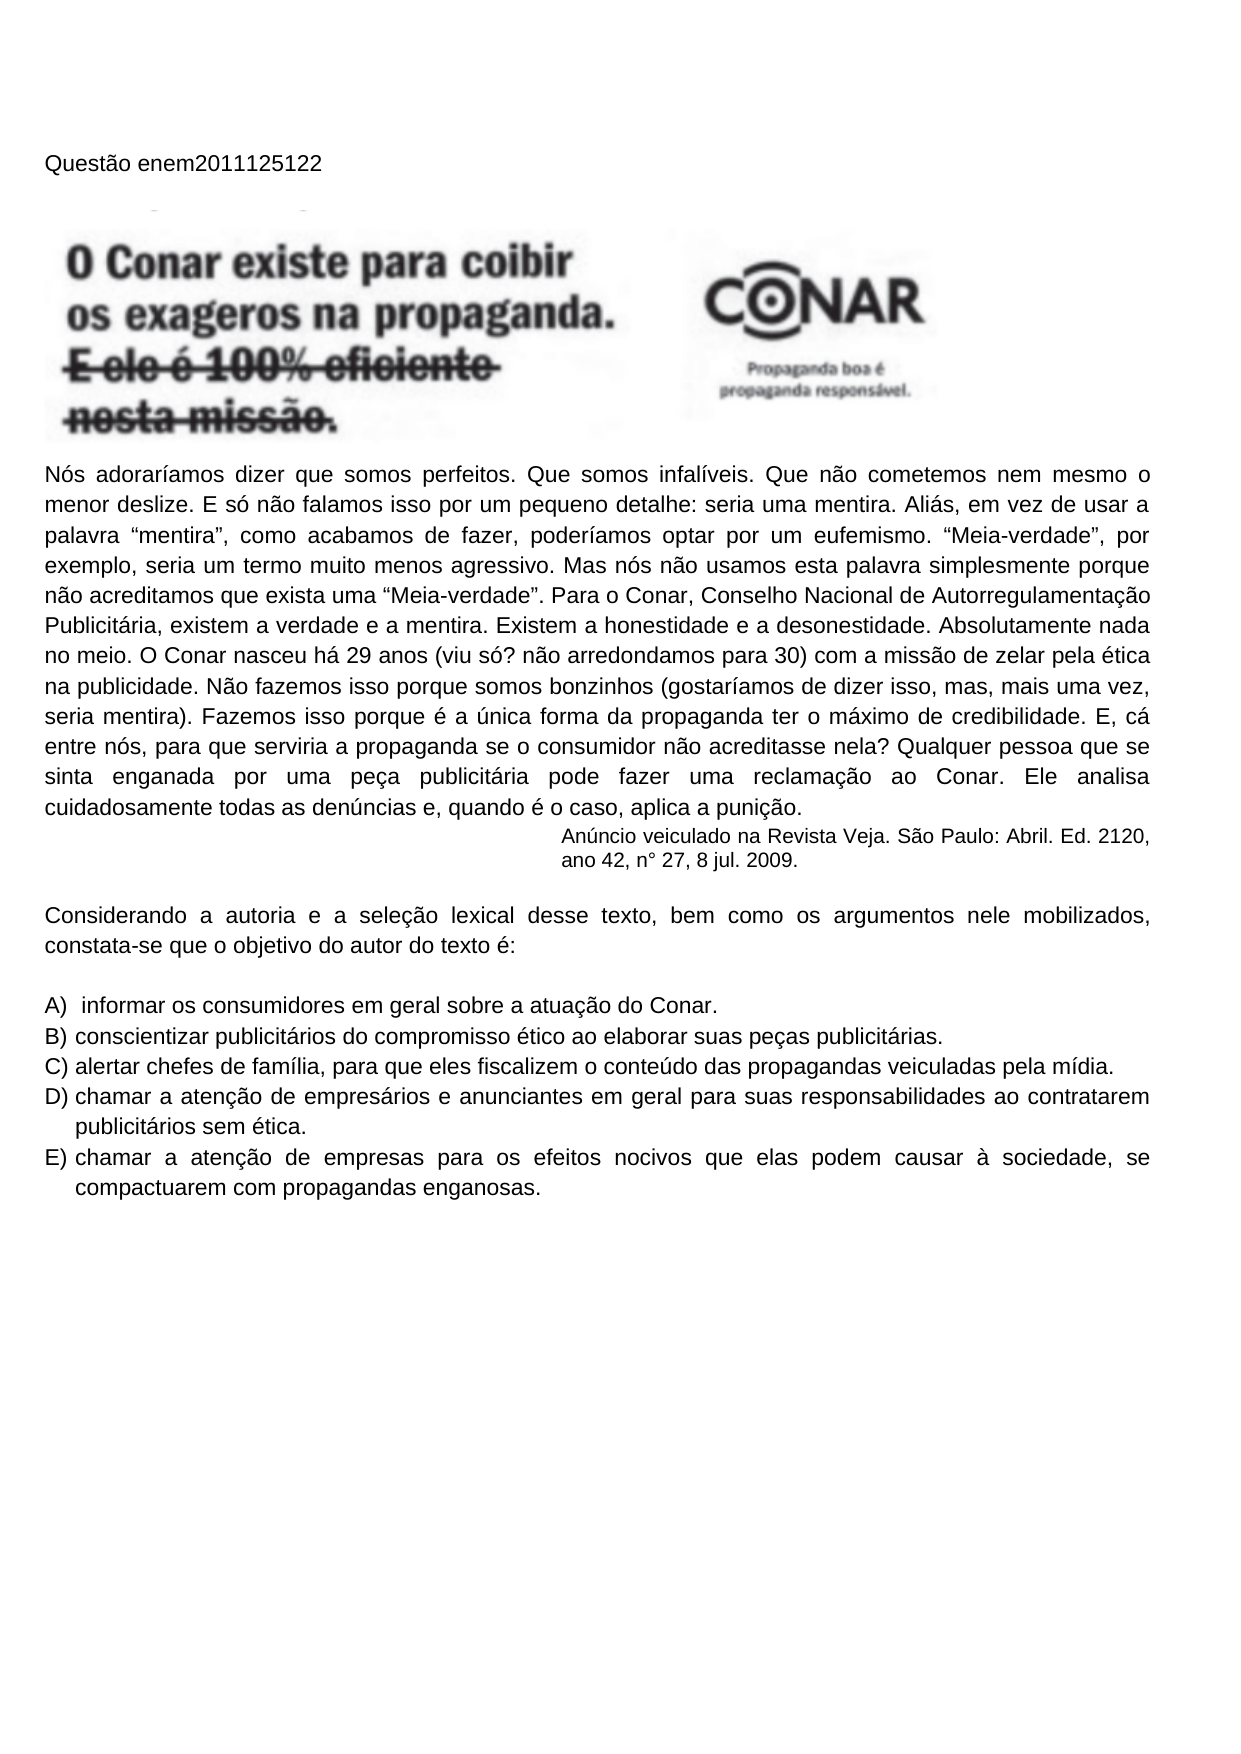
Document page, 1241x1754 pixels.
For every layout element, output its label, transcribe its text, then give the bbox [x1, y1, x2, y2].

text Nós adoraríamos dizer que somos perfeitos. Que somos infalíveis. Que não cometemos nem mesmo o menor deslize. E só não falamos isso por um pequeno detalhe: seria uma mentira. Aliás, em vez de usar a palavra “mentira”, como acabamos de fazer, poderíamos optar por um eufemismo. “Meia-verdade”, por exemplo, seria um termo muito menos agressivo. Mas nós não usamos esta palavra simplesmente porque não acreditamos que exista uma “Meia-verdade”. Para o Conar, Conselho Nacional de Autorregulamentação Publicitária, existem a verdade e a mentira. Existem a honestidade e a desonestidade. Absolutamente nada no meio. O Conar nasceu há 29 anos (viu só? não arredondamos para 30) com a missão de zelar pela ética na publicidade. Não fazemos isso porque somos bonzinhos (gostaríamos de dizer isso, mas, mais uma vez, seria mentira). Fazemos isso porque é a única forma da propaganda ter o máximo de credibilidade. E, cá entre nós, para que serviria a propaganda se o consumidor não acreditasse nela? Qualquer pessoa que se sinta enganada por uma peça publicitária pode fazer uma reclamação ao Conar. Ele analisa cuidadosamente todas as denúncias e, quando é o caso, aplica a punição. [44, 461, 1151, 820]
text Anúncio veiculado na Revista Veja. São Paulo: Abril. Ed. 2120, ano 42, n° 27, 8 jul. 2009. [561, 824, 1151, 872]
text Considerando a autoria e a seleção lexical desse texto, bem como os argumentos nele mobilizados, constata-se que o objetivo do autor do texto é: [44, 902, 1151, 958]
list informar os consumidores em geral sobre a atuação do Conar. [44, 992, 1151, 1019]
list chamar a atenção de empresários e anunciantes em geral para suas responsabilidades ao contratarem publicitários sem ética. [44, 1083, 1151, 1139]
list alertar chefes de família, para que eles fiscalizem o conteúdo das propagandas veiculadas pela mídia. [44, 1053, 1151, 1079]
text Questão enem2011125122 [44, 150, 1151, 176]
picture [44, 210, 940, 458]
list conscientizar publicitários do compromisso ético ao elaborar suas peças publicitárias. [44, 1023, 1151, 1049]
list chamar a atenção de empresas para os efeitos nocivos que elas podem causar à sociedade, se compactuarem com propagandas enganosas. [44, 1143, 1151, 1200]
